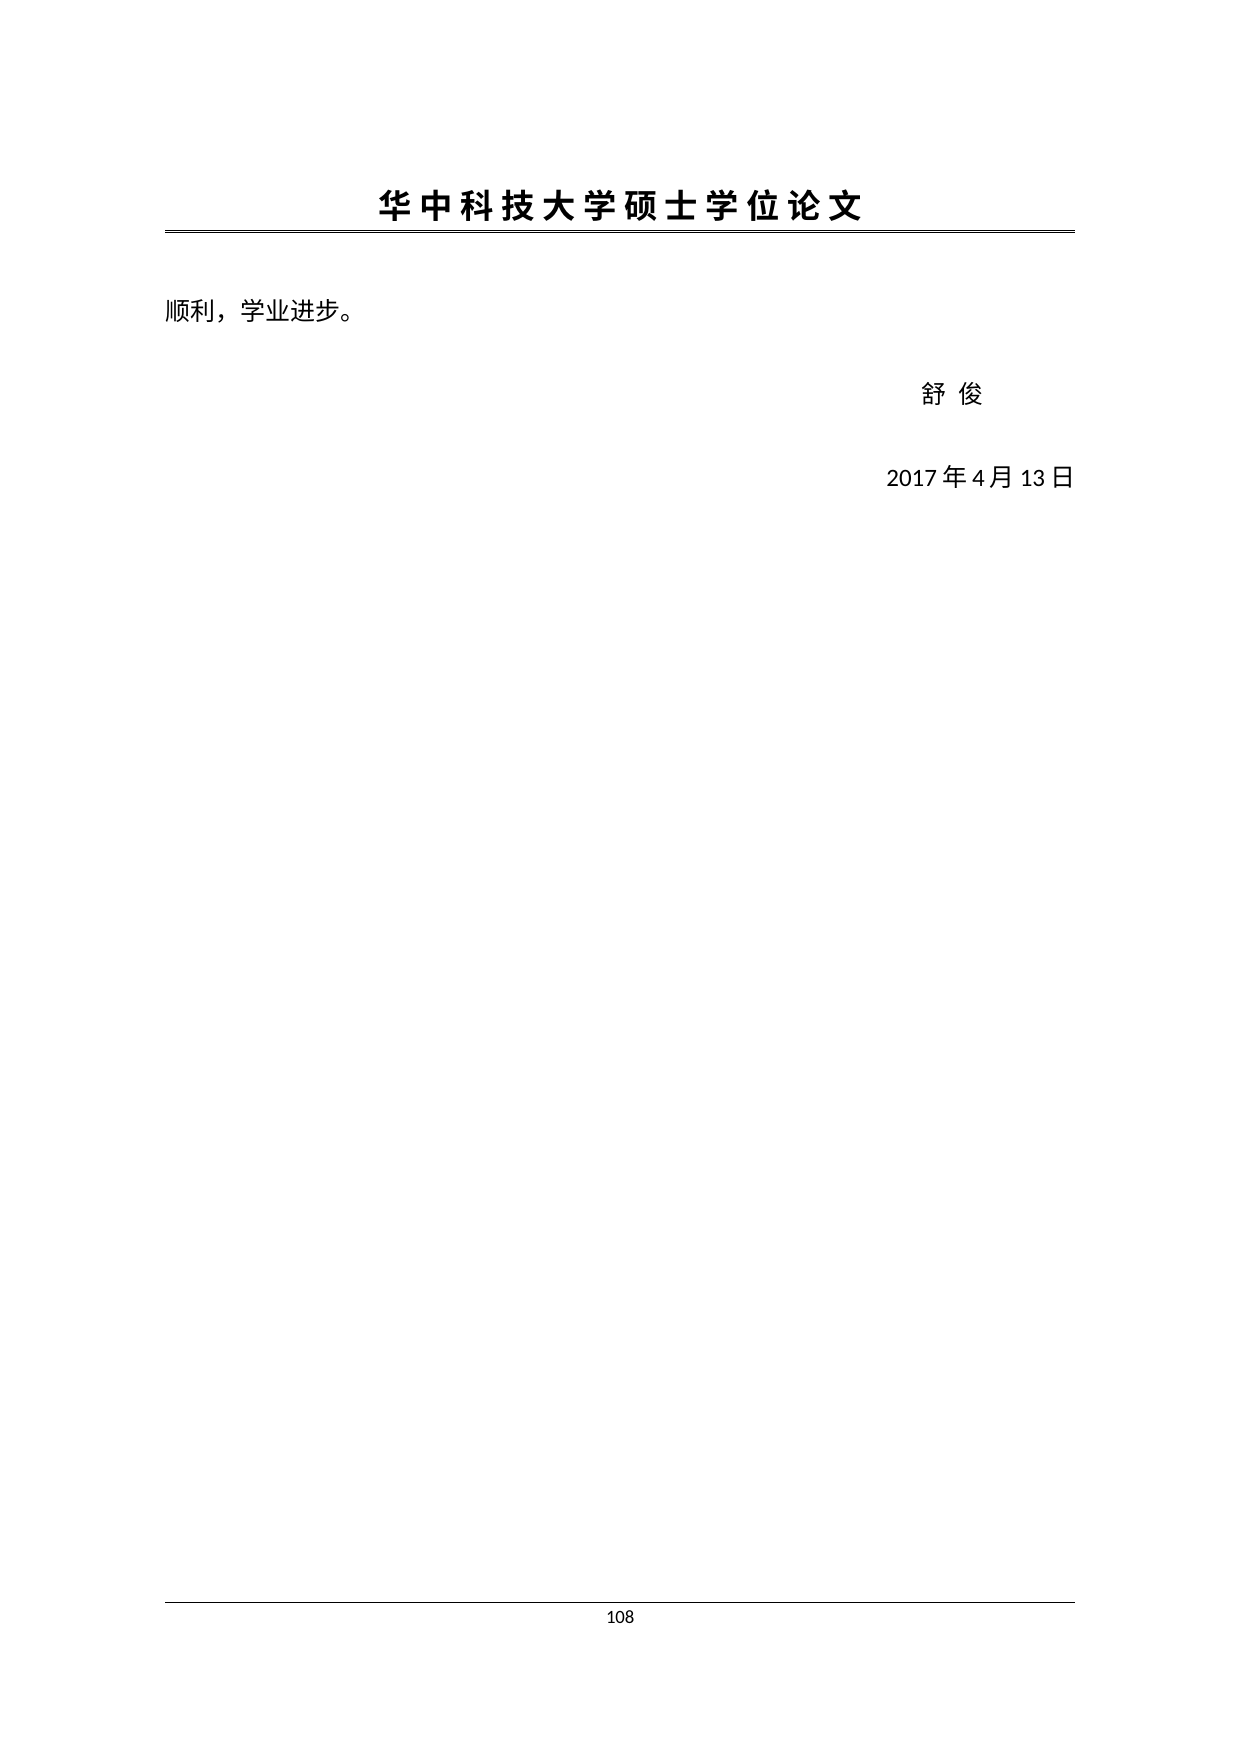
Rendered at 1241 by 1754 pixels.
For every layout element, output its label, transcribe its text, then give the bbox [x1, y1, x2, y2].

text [165, 277, 1075, 342]
text 2017年4月13日 [233, 443, 1075, 508]
text 舒 俊 [165, 360, 1075, 425]
